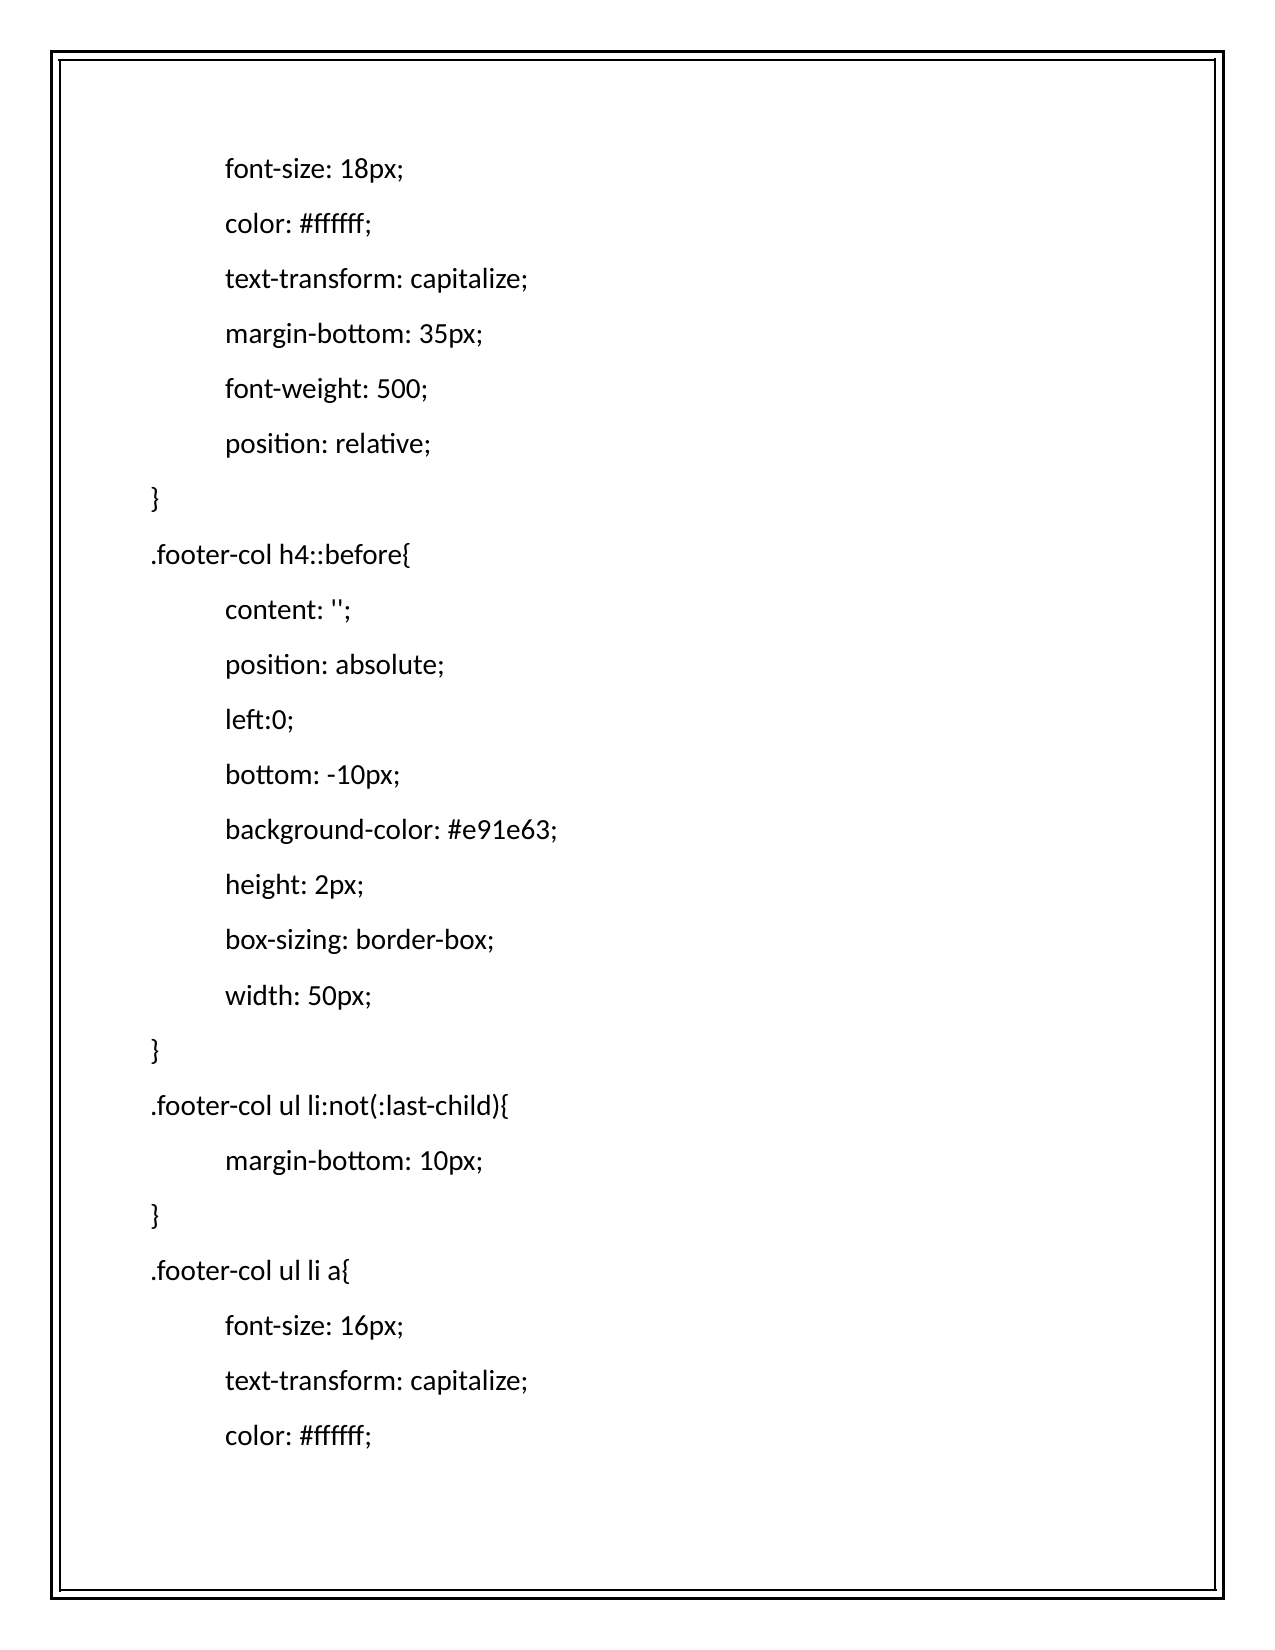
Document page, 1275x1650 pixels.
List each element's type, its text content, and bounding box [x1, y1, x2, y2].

text .footer-col ul li:not(:last-child){ [150, 1087, 1125, 1122]
text font-size: 18px; [150, 150, 1125, 186]
text } [150, 481, 1125, 516]
text .footer-col h4::before{ [150, 536, 1125, 571]
text content: ''; [150, 591, 1125, 626]
text background-color: #e91e63; [150, 811, 1125, 847]
text .footer-col ul li a{ [150, 1252, 1125, 1288]
text position: absolute; [150, 646, 1125, 682]
text box-sizing: border-box; [150, 921, 1125, 957]
text text-transform: capitalize; [150, 260, 1125, 296]
text font-weight: 500; [150, 370, 1125, 406]
text } [150, 1197, 1125, 1233]
text width: 50px; [150, 977, 1125, 1012]
text bottom: -10px; [150, 756, 1125, 792]
text text-transform: capitalize; [150, 1362, 1125, 1398]
text color: #ffffff; [150, 205, 1125, 241]
text margin-bottom: 35px; [150, 315, 1125, 351]
text height: 2px; [150, 866, 1125, 902]
text position: relative; [150, 426, 1125, 461]
text } [150, 1032, 1125, 1067]
text left:0; [150, 701, 1125, 737]
text font-size: 16px; [150, 1307, 1125, 1343]
text color: #ffffff; [150, 1417, 1125, 1453]
text margin-bottom: 10px; [150, 1142, 1125, 1177]
